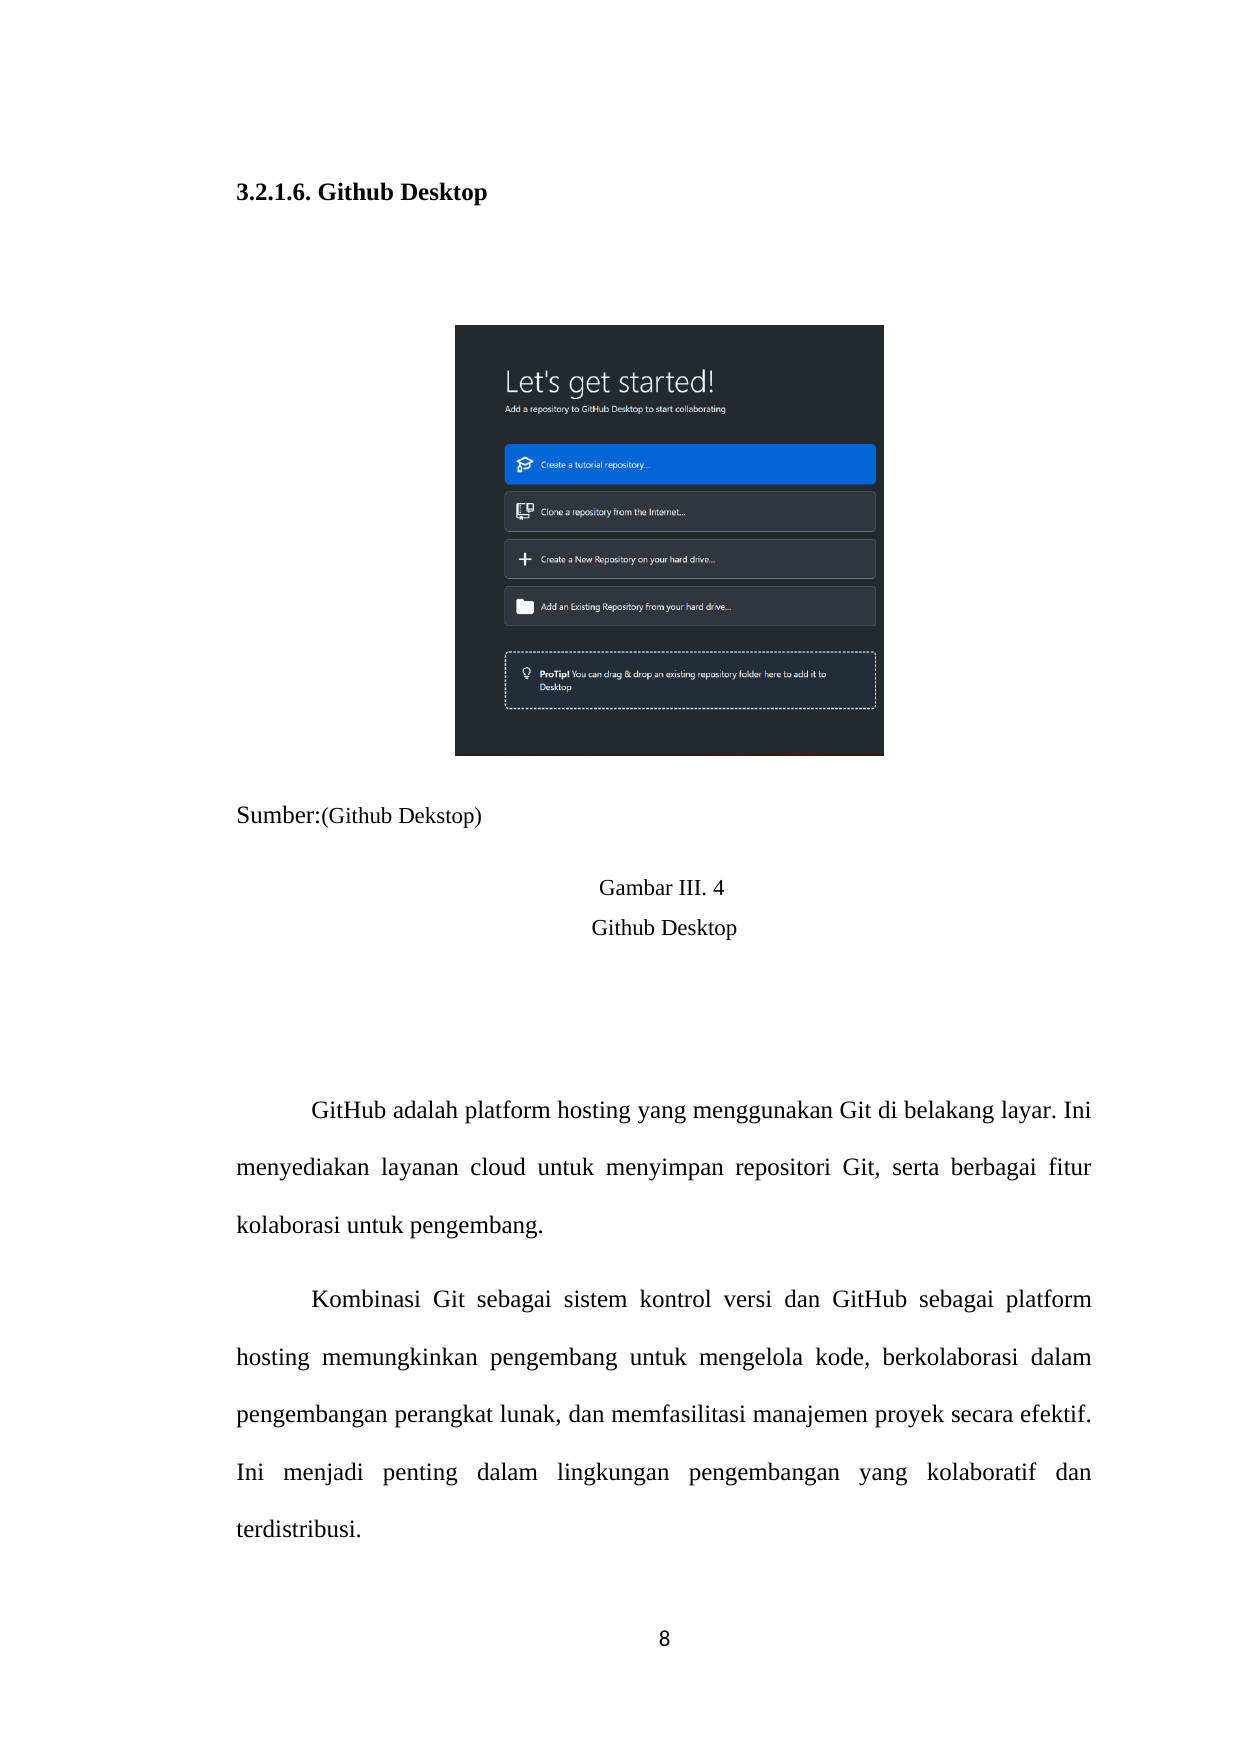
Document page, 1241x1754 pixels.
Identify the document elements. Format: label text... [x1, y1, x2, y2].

text Gambar III. 4 Github Desktop [236, 874, 1092, 940]
text GitHub adalah platform hosting yang menggunakan Git di belakang layar. Ini menyediakan layanan cloud untuk menyimpan repositori Git, serta berbagai fitur kolaborasi untuk pengembang. [236, 1095, 1092, 1239]
text Sumber:(Github Dekstop) [236, 800, 1092, 829]
text Kombinasi Git sebagai sistem kontrol versi dan GitHub sebagai platform hosting memungkinkan pengembang untuk mengelola kode, berkolaborasi dalam pengembangan perangkat lunak, dan memfasilitasi manajemen proyek secara efektif. Ini menjadi penting dalam lingkungan pengembangan yang kolaboratif dan terdistribusi. [236, 1284, 1092, 1543]
picture [455, 325, 884, 756]
subtitle 3.2.1.6. Github Desktop [236, 177, 1092, 206]
